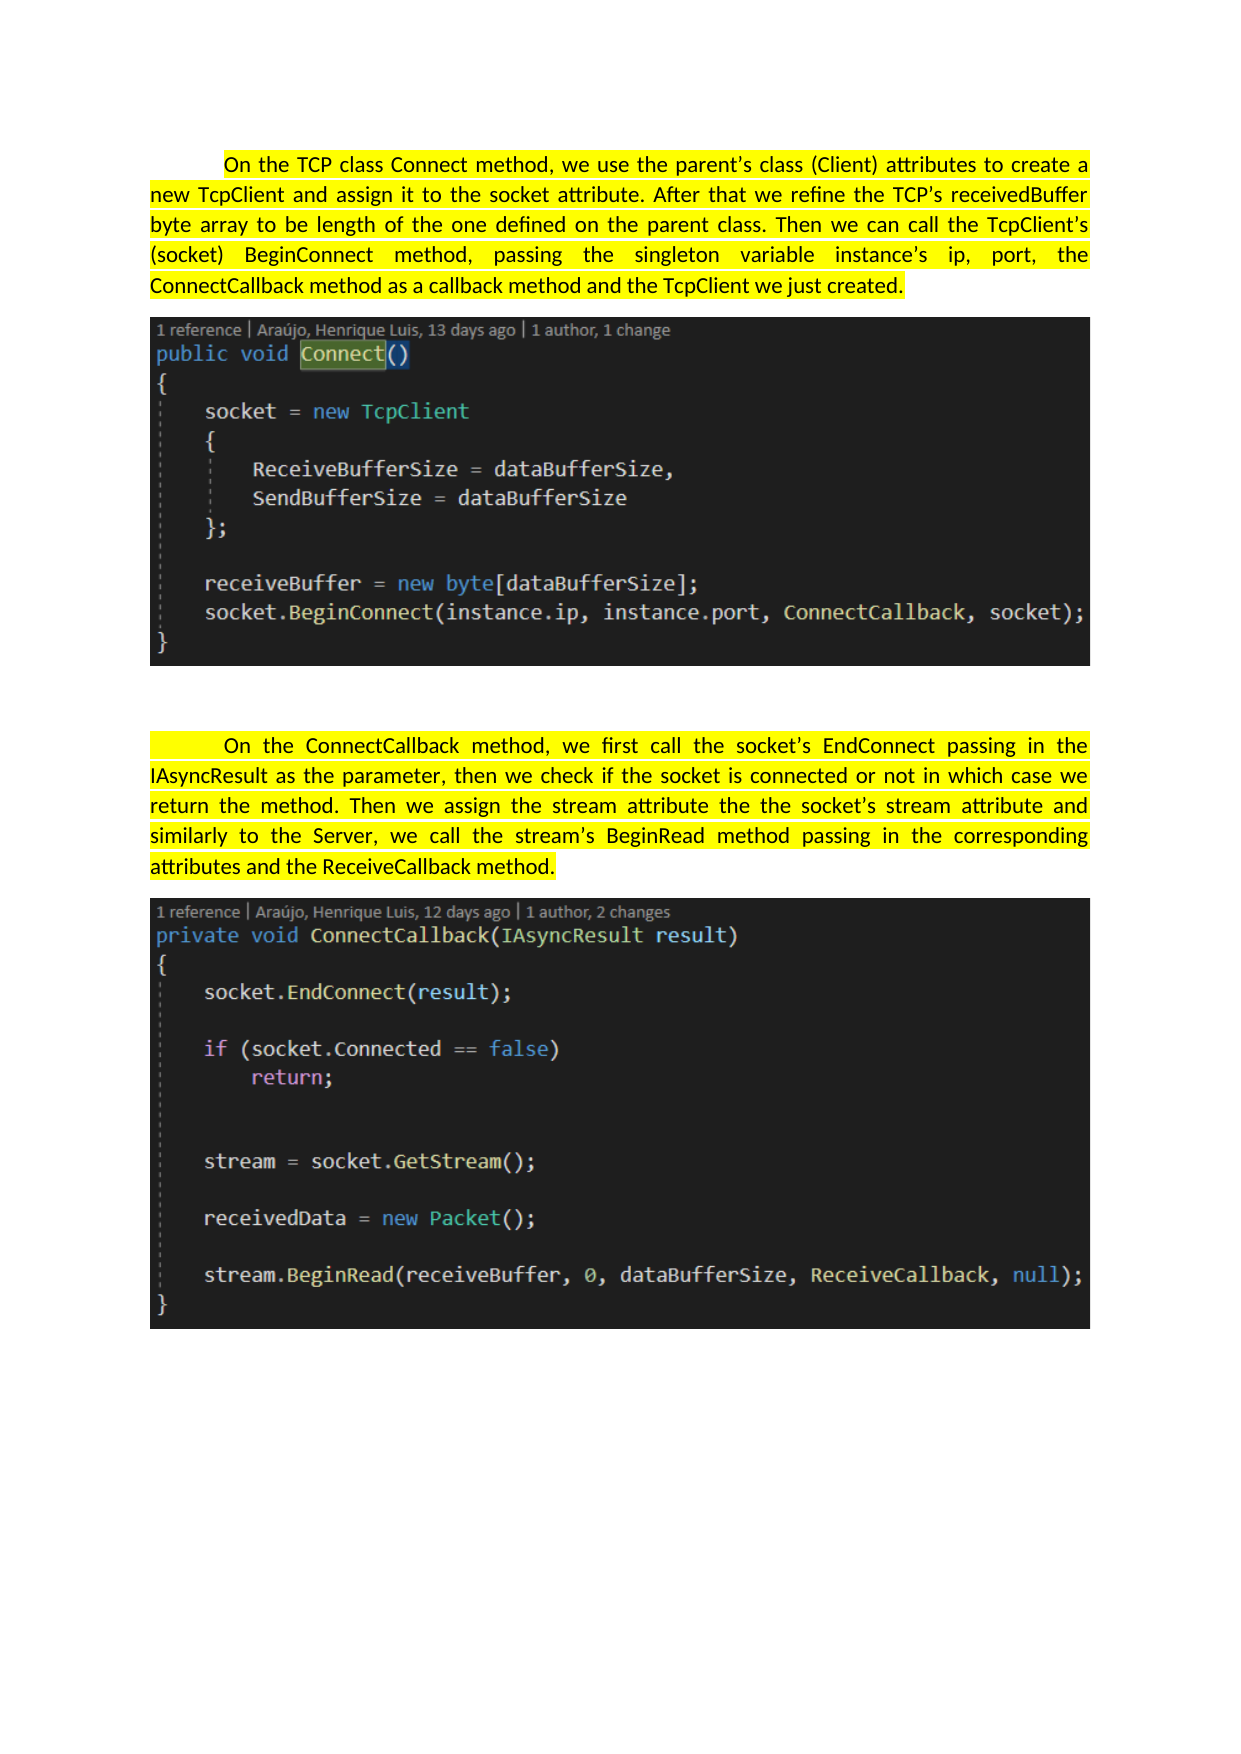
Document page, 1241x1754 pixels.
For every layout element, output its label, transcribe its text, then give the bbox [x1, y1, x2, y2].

text On the ConnectCallback method, we first call the socket’s EndConnect passing in the IAsyncResult as the parameter, then we check if the socket is connected or not in which case we return the method. Then we assign the stream attribute the the socket’s stream attribute and similarly to the Server, we call the stream’s BeginRead method passing in the corresponding attributes and the ReceiveCallback method. [150, 849, 1090, 880]
picture [150, 317, 1091, 666]
picture [150, 898, 1091, 1329]
text On the TCP class Connect method, we use the parent’s class (Client) attributes to create a new TcpClient and assign it to the socket attribute. After that we refine the TCP’s receivedBuffer byte array to be length of the one defined on the parent class. Then we can call the TcpClient’s (socket) BeginConnect method, passing the singleton variable instance’s ip, port, the ConnectCallback method as a callback method and the TcpClient we just created. [150, 269, 1090, 299]
text On the TCP class Connect method, we use the parent’s class (Client) attributes to create a new TcpClient and assign it to the socket attribute. After that we refine the TCP’s receivedBuffer byte array to be length of the one defined on the parent class. Then we can call the TcpClient’s (socket) BeginConnect method, passing the singleton variable instance’s ip, port, the ConnectCallback method as a callback method and the TcpClient we just created. [150, 150, 1090, 180]
